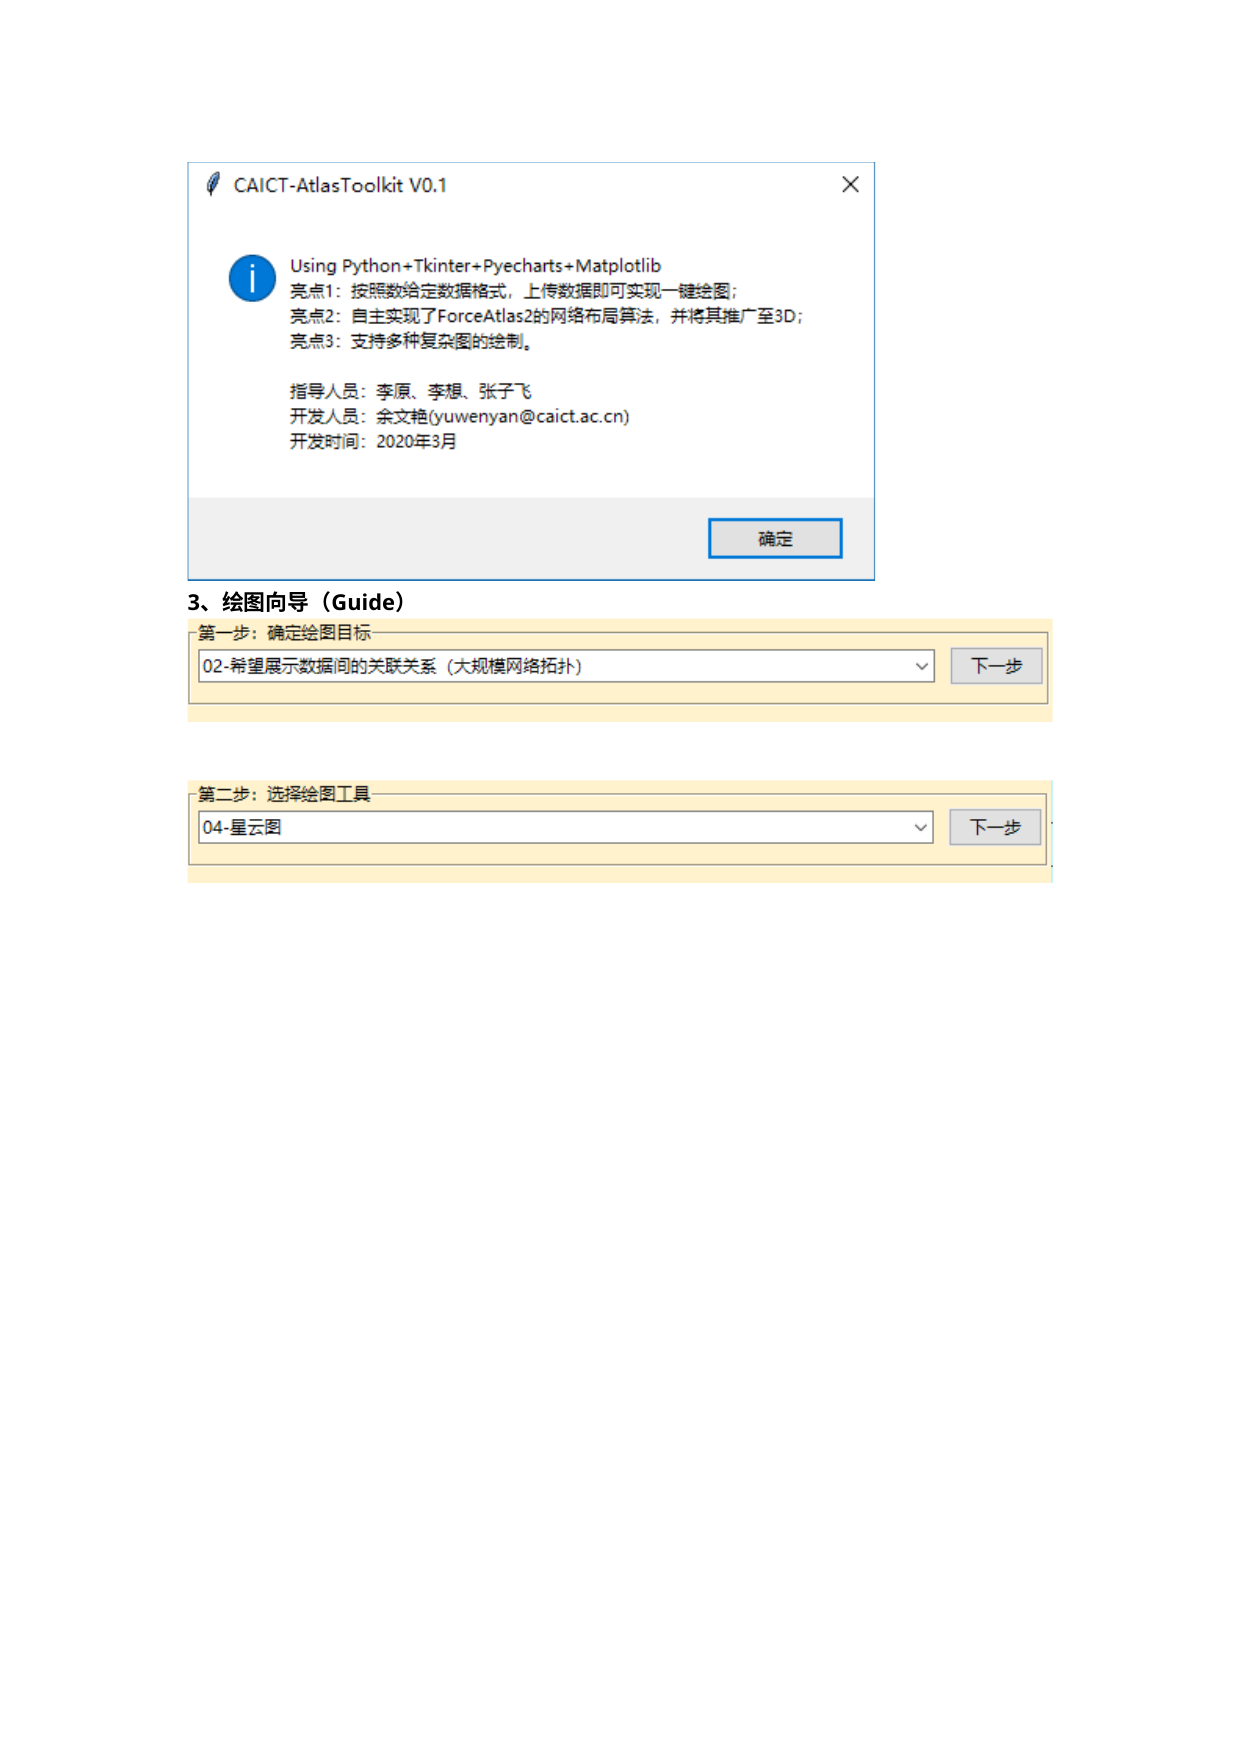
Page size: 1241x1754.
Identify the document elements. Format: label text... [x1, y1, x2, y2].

picture [187, 779, 1053, 883]
picture [187, 162, 876, 581]
picture [187, 617, 1053, 722]
text 3、绘图向导（Guide） [187, 584, 1053, 617]
